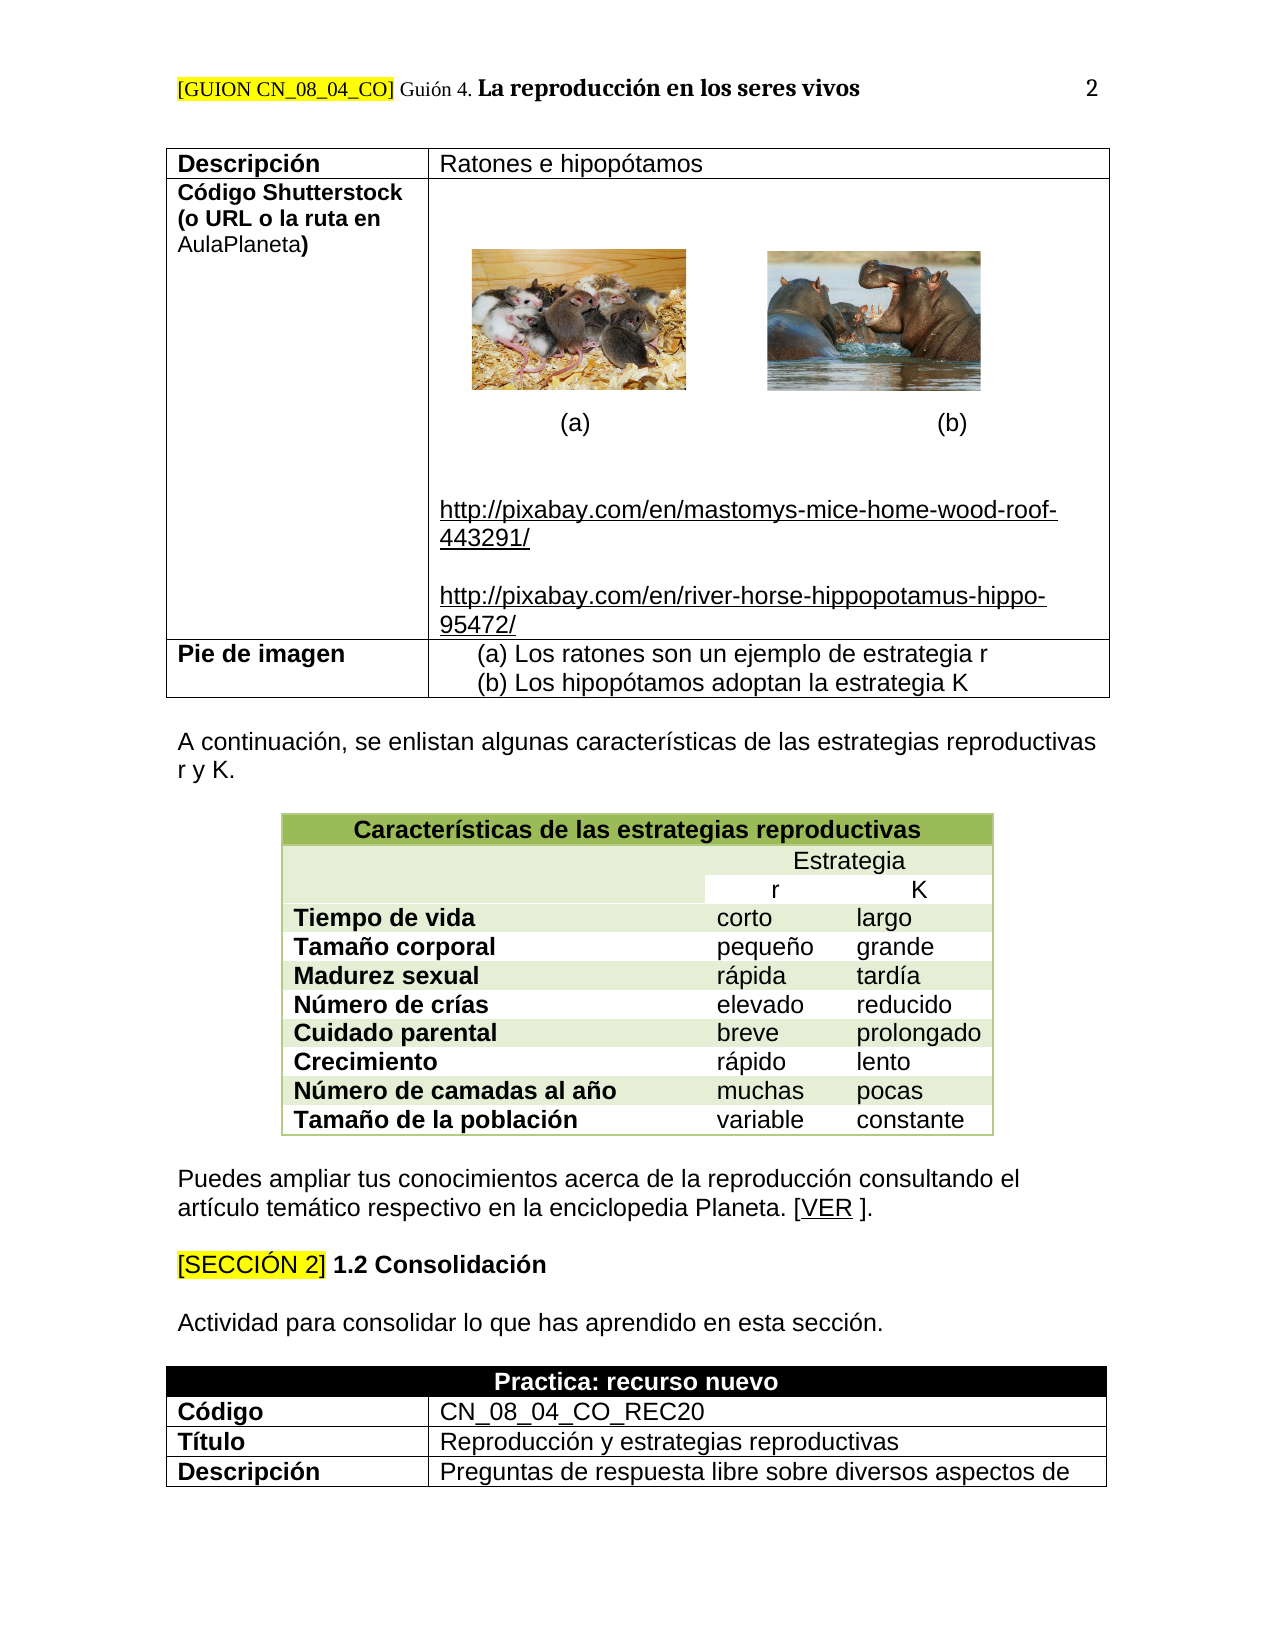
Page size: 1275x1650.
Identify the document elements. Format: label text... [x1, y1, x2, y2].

text [SECCIÓN 2] 1.2 Consolidación [326, 1251, 1098, 1279]
table_cell r [705, 875, 845, 903]
table_cell muchas [705, 1076, 845, 1105]
table_cell largo [845, 904, 992, 932]
table_cell Código [167, 1397, 428, 1426]
table_cell Pie de imagen [167, 640, 428, 697]
table_header Características de las estrategias reproductivas [283, 815, 992, 844]
table_cell prolongado [845, 1019, 992, 1047]
table_cell breve [705, 1019, 845, 1047]
table_cell reducido [845, 990, 992, 1018]
picture [471, 249, 687, 390]
table_cell Los ratones son un ejemplo de estrategia r Los hipopótamos adoptan la estrategia K [429, 640, 1109, 697]
table_header Practica: recurso nuevo [167, 1368, 1106, 1396]
table_cell corto [705, 904, 845, 932]
table_cell tardía [845, 961, 992, 990]
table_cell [429, 1457, 1106, 1486]
table_cell Tiempo de vida [283, 904, 705, 932]
table_cell Ratones e hipopótamos [429, 149, 1109, 177]
table_cell constante [845, 1105, 992, 1133]
table_cell Número de camadas al año [283, 1076, 705, 1105]
table_cell grande [845, 932, 992, 961]
table_cell Cuidado parental [283, 1019, 705, 1047]
table_cell (a) (b) http://pixabay.com/en/mastomys-mice-home-wood-roof-443291/ http://pixabay.com/en/river-horse-hippopotamus-hippo-95472/ [429, 179, 1109, 638]
table_cell pequeño [705, 932, 845, 961]
table_cell CN_08_04_CO_REC20 [429, 1397, 1106, 1426]
table_cell pocas [845, 1076, 992, 1105]
table_cell variable [705, 1105, 845, 1133]
table_cell Descripción [167, 1457, 428, 1486]
table_cell K [845, 875, 992, 903]
table_cell Código Shutterstock (o URL o la ruta en AulaPlaneta) [167, 179, 428, 638]
table_cell Estrategia [705, 846, 992, 875]
table_cell Tamaño de la población [283, 1105, 705, 1133]
table_cell rápida [705, 961, 845, 990]
text Actividad para consolidar lo que has aprendido en esta sección. [177, 1308, 1098, 1337]
table_cell Número de crías [283, 990, 705, 1018]
table_cell Tamaño corporal [283, 932, 705, 961]
picture [767, 251, 981, 391]
table_cell Título [167, 1427, 428, 1456]
table_cell Crecimiento [283, 1047, 705, 1076]
table_cell lento [845, 1047, 992, 1076]
text Puedes ampliar tus conocimientos acerca de la reproducción consultando el artículo temático respectivo en la enciclopedia Planeta. [VER ]. [177, 1164, 1098, 1222]
table_cell elevado [705, 990, 845, 1018]
table_cell [283, 846, 705, 903]
table_cell Madurez sexual [283, 961, 705, 990]
table_cell Descripción [167, 149, 428, 177]
table_cell Reproducción y estrategias reproductivas [429, 1427, 1106, 1456]
text A continuación, se enlistan algunas características de las estrategias reproductivas r y K. [177, 727, 1098, 784]
table_cell rápido [705, 1047, 845, 1076]
